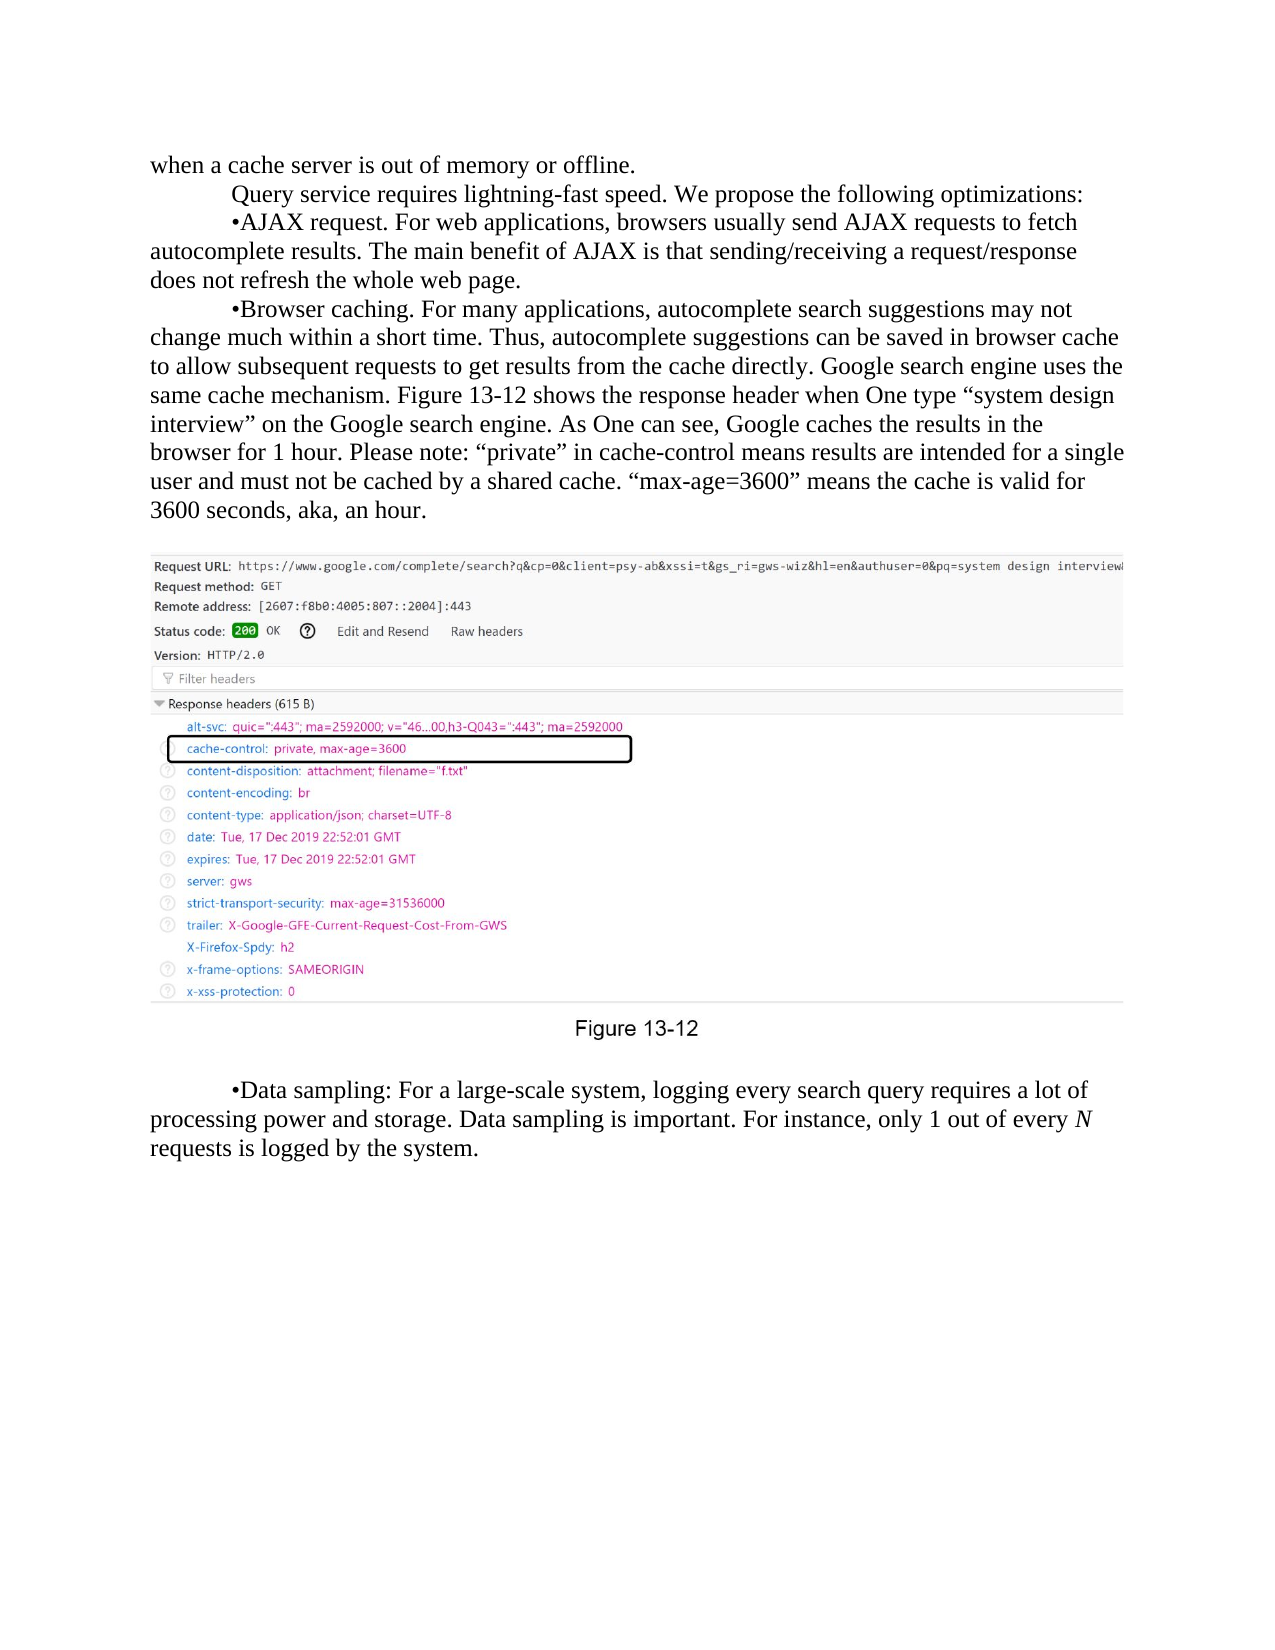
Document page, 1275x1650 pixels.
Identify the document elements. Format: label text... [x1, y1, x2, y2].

text •AJAX request. For web applications, browsers usually send AJAX requests to fetch autocomplete results. The main benefit of AJAX is that sending/receiving a request/response does not refresh the whole web page. [150, 207, 1125, 294]
text •Data sampling: For a large-scale system, logging every search query requires a lot of processing power and storage. Data sampling is important. For instance, only 1 out of every N requests is logged by the system. [150, 1075, 1125, 1162]
picture [150, 552, 1125, 1042]
text Query service requires lightning-fast speed. We propose the following optimizations: [150, 179, 1125, 207]
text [150, 150, 1125, 179]
text •Browser caching. For many applications, autocomplete search suggestions may not change much within a short time. Thus, autocomplete suggestions can be saved in browser cache to allow subsequent requests to get results from the cache directly. Google search engine uses the same cache mechanism. Figure 13-12 shows the response header when One type “system design interview” on the Google search engine. As One can see, Google caches the results in the browser for 1 hour. Please note: “private” in cache-control means results are intended for a single user and must not be cached by a shared cache. “max-age=3600” means the cache is valid for 3600 seconds, aka, an hour. [150, 294, 1125, 524]
